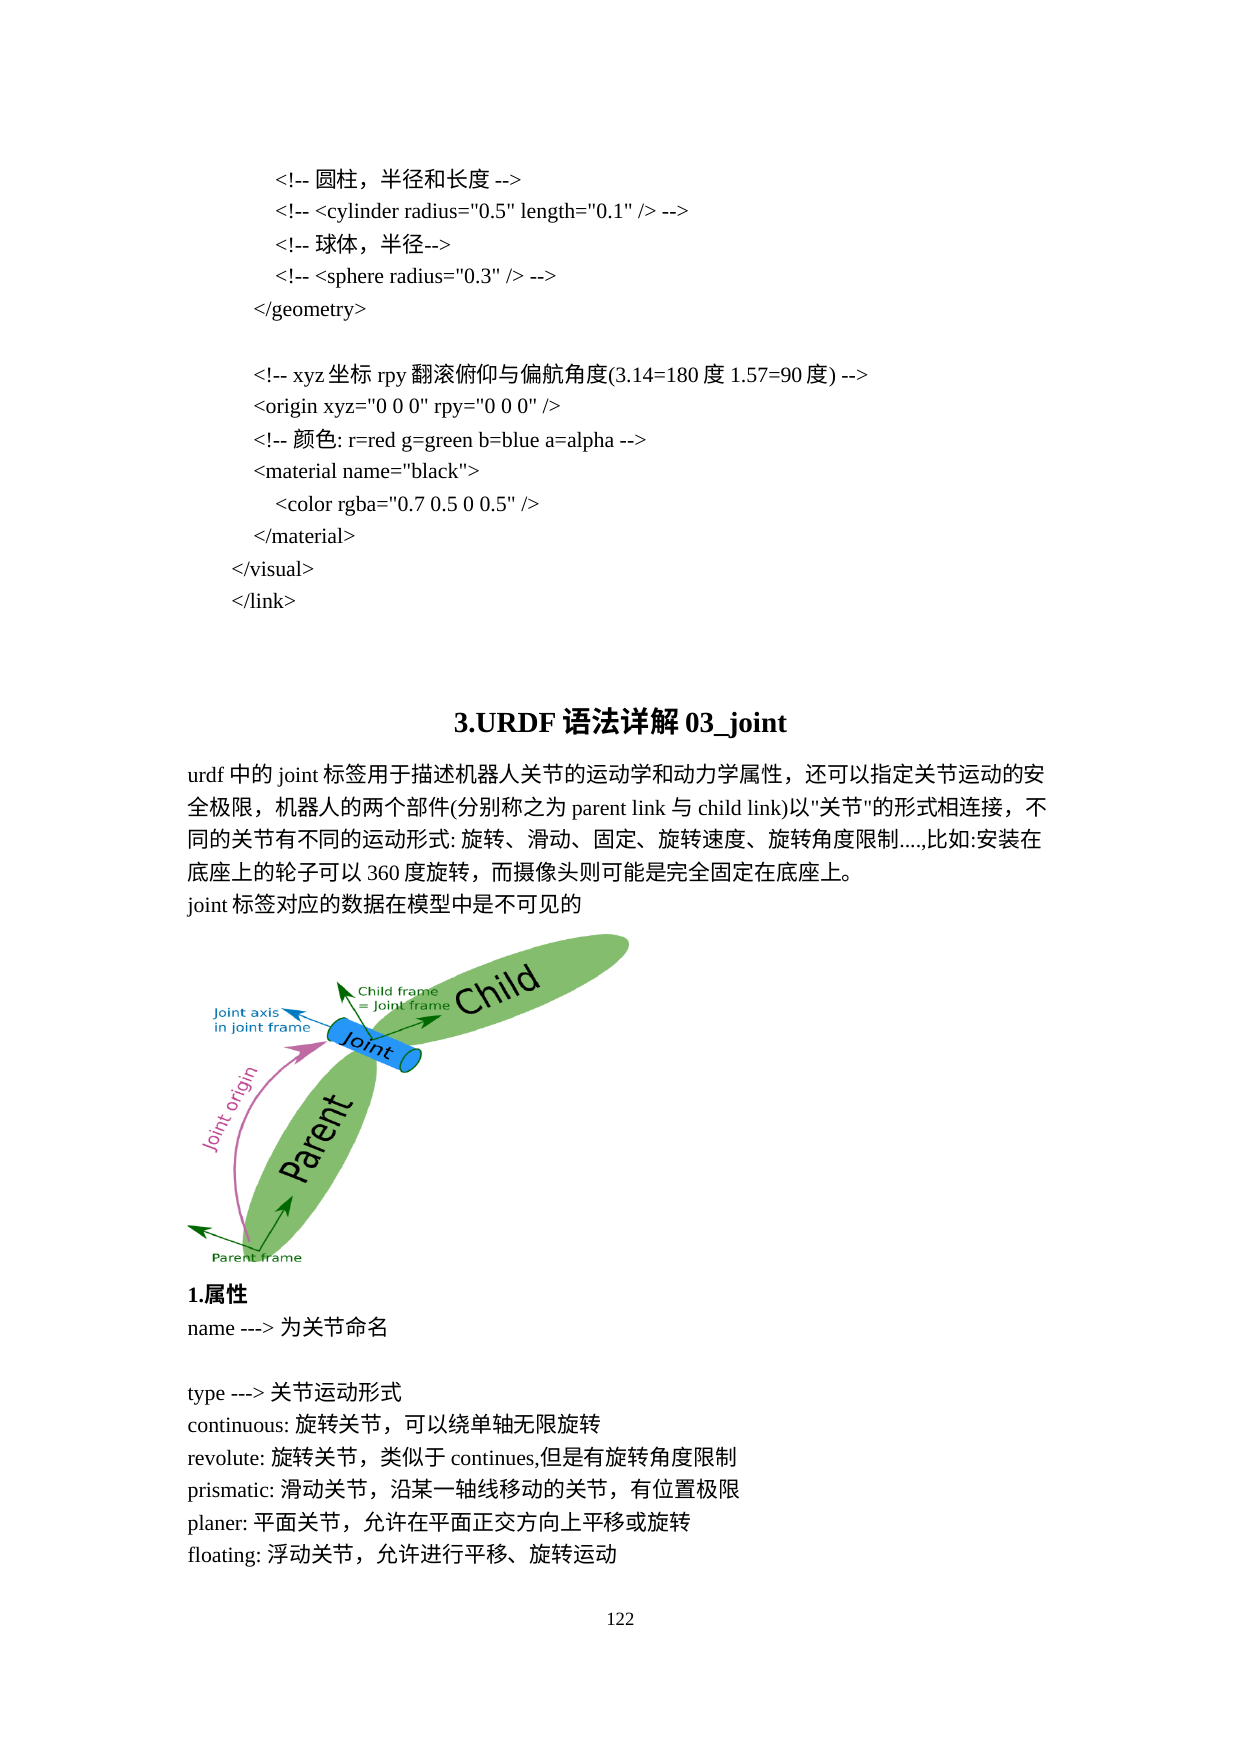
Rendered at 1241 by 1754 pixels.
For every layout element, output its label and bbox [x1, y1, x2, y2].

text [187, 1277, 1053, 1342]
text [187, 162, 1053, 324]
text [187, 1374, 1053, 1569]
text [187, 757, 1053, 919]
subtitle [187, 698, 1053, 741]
picture [187, 934, 1053, 1262]
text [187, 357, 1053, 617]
